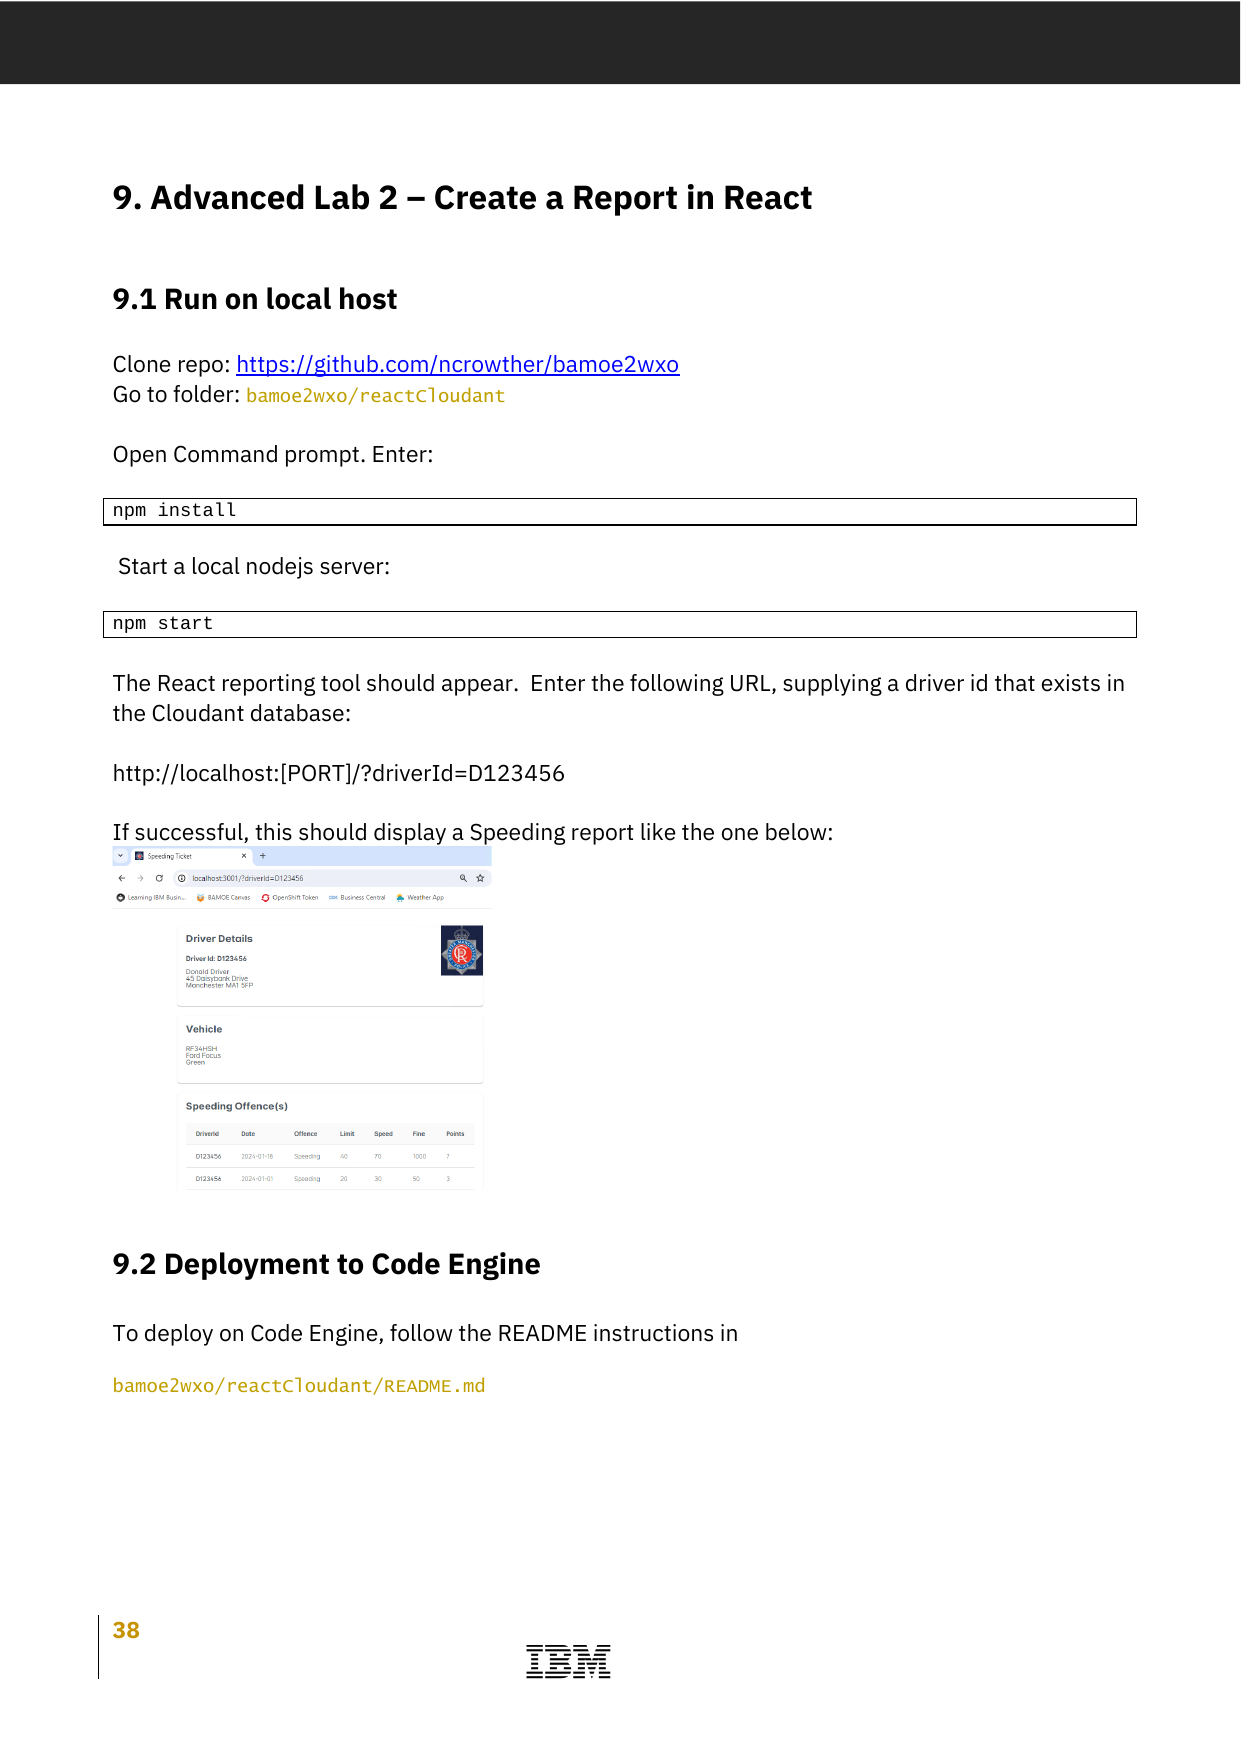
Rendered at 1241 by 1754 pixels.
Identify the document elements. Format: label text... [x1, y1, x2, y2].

list Clone repo: https://github.com/ncrowther/bamoe2wxo [112, 349, 1128, 379]
picture [526, 1645, 611, 1679]
text npm start [104, 612, 1136, 637]
list Open Command prompt. Enter: [112, 438, 1128, 468]
subtitle Deployment to Code Engine [112, 1244, 1128, 1282]
text Start a local nodejs server: [112, 551, 1128, 581]
text To deploy on Code Engine, follow the README instructions in [112, 1318, 1128, 1348]
picture [112, 846, 492, 1190]
text If successful, this should display a Speeding report like the one below: [112, 817, 1128, 847]
subtitle Advanced Lab 2 – Create a Report in React [112, 175, 1128, 218]
text npm install [104, 499, 1136, 524]
text The React reporting tool should appear. Enter the following URL, supplying a driver id that exists in the Cloudant database: [112, 668, 1128, 728]
text bamoe2wxo/reactCloudant/README.md [112, 1378, 1128, 1397]
text http://localhost:[PORT]/?driverId=D123456 [112, 757, 1128, 787]
list Go to folder: bamoe2wxo/reactCloudant [112, 379, 1128, 409]
subtitle Run on local host [112, 279, 1128, 317]
